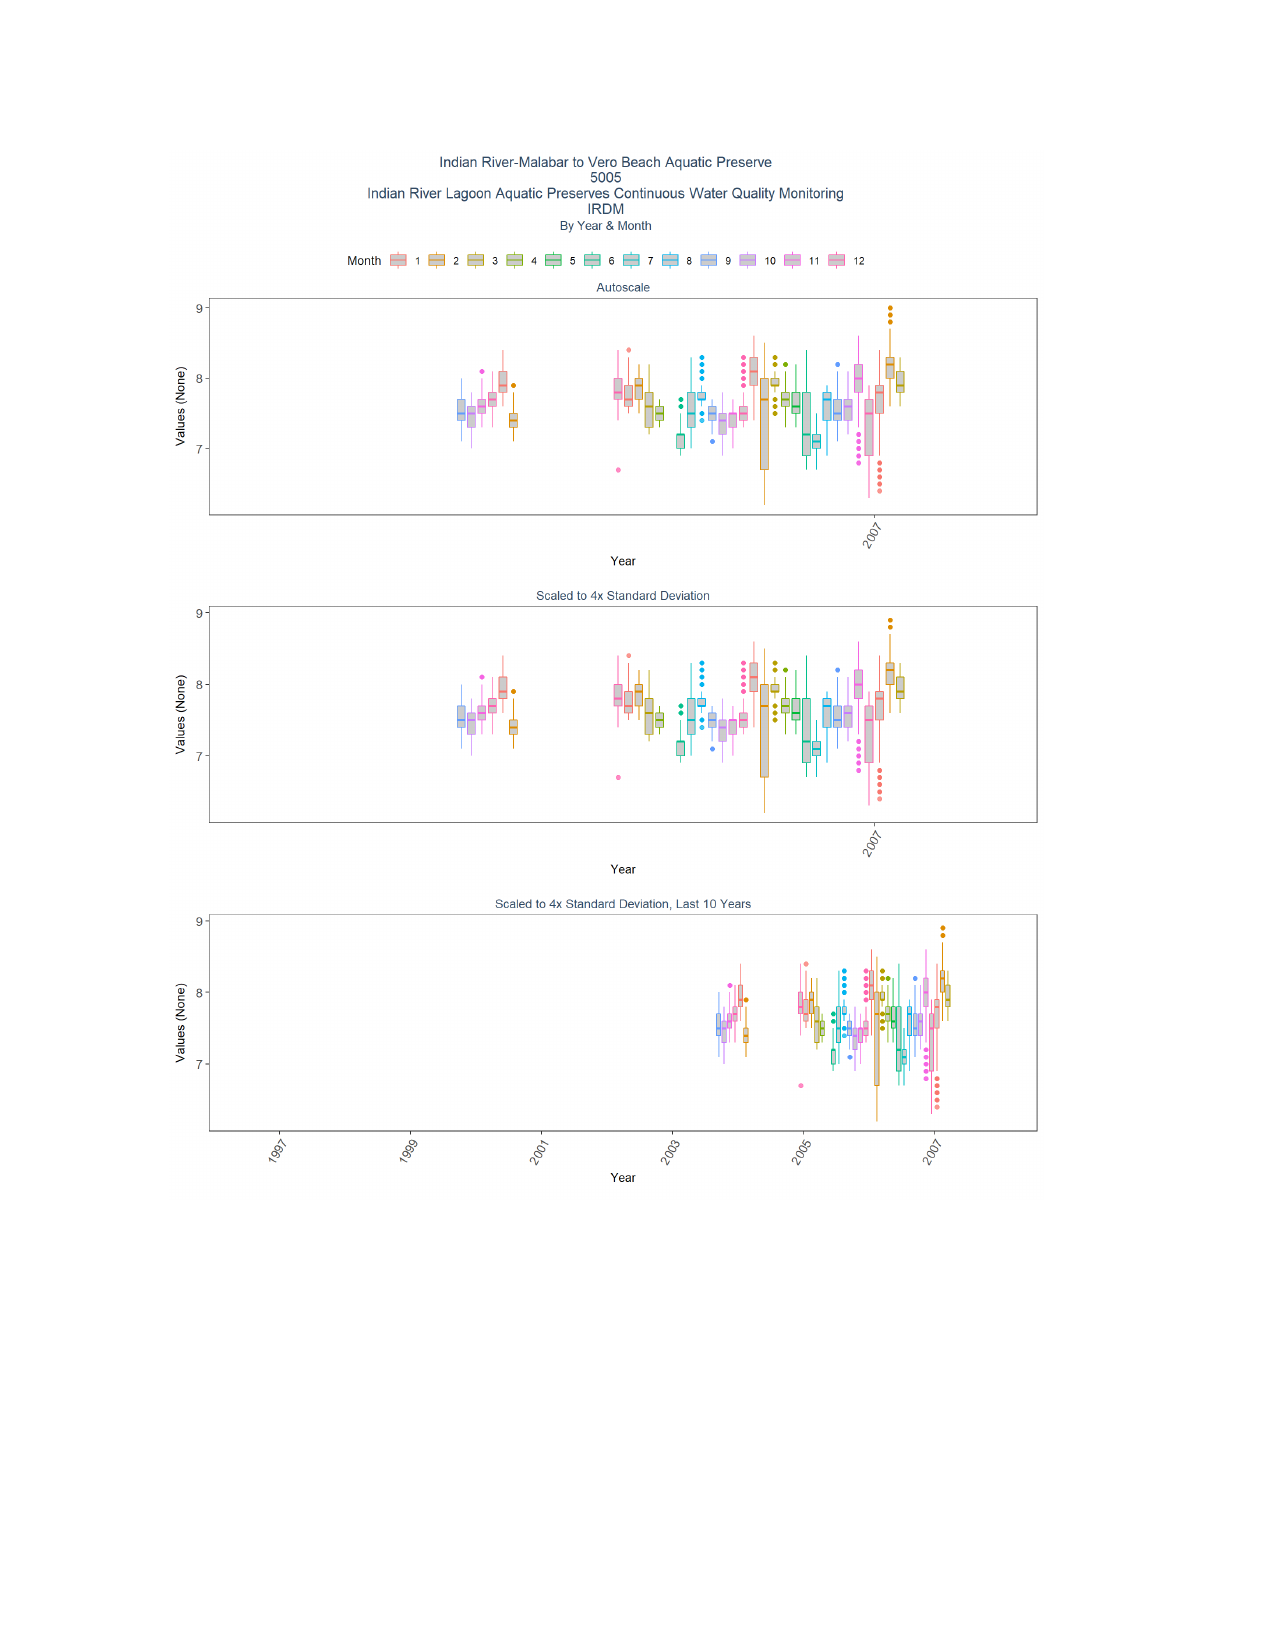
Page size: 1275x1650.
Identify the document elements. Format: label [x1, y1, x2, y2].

picture [168, 150, 1044, 1200]
